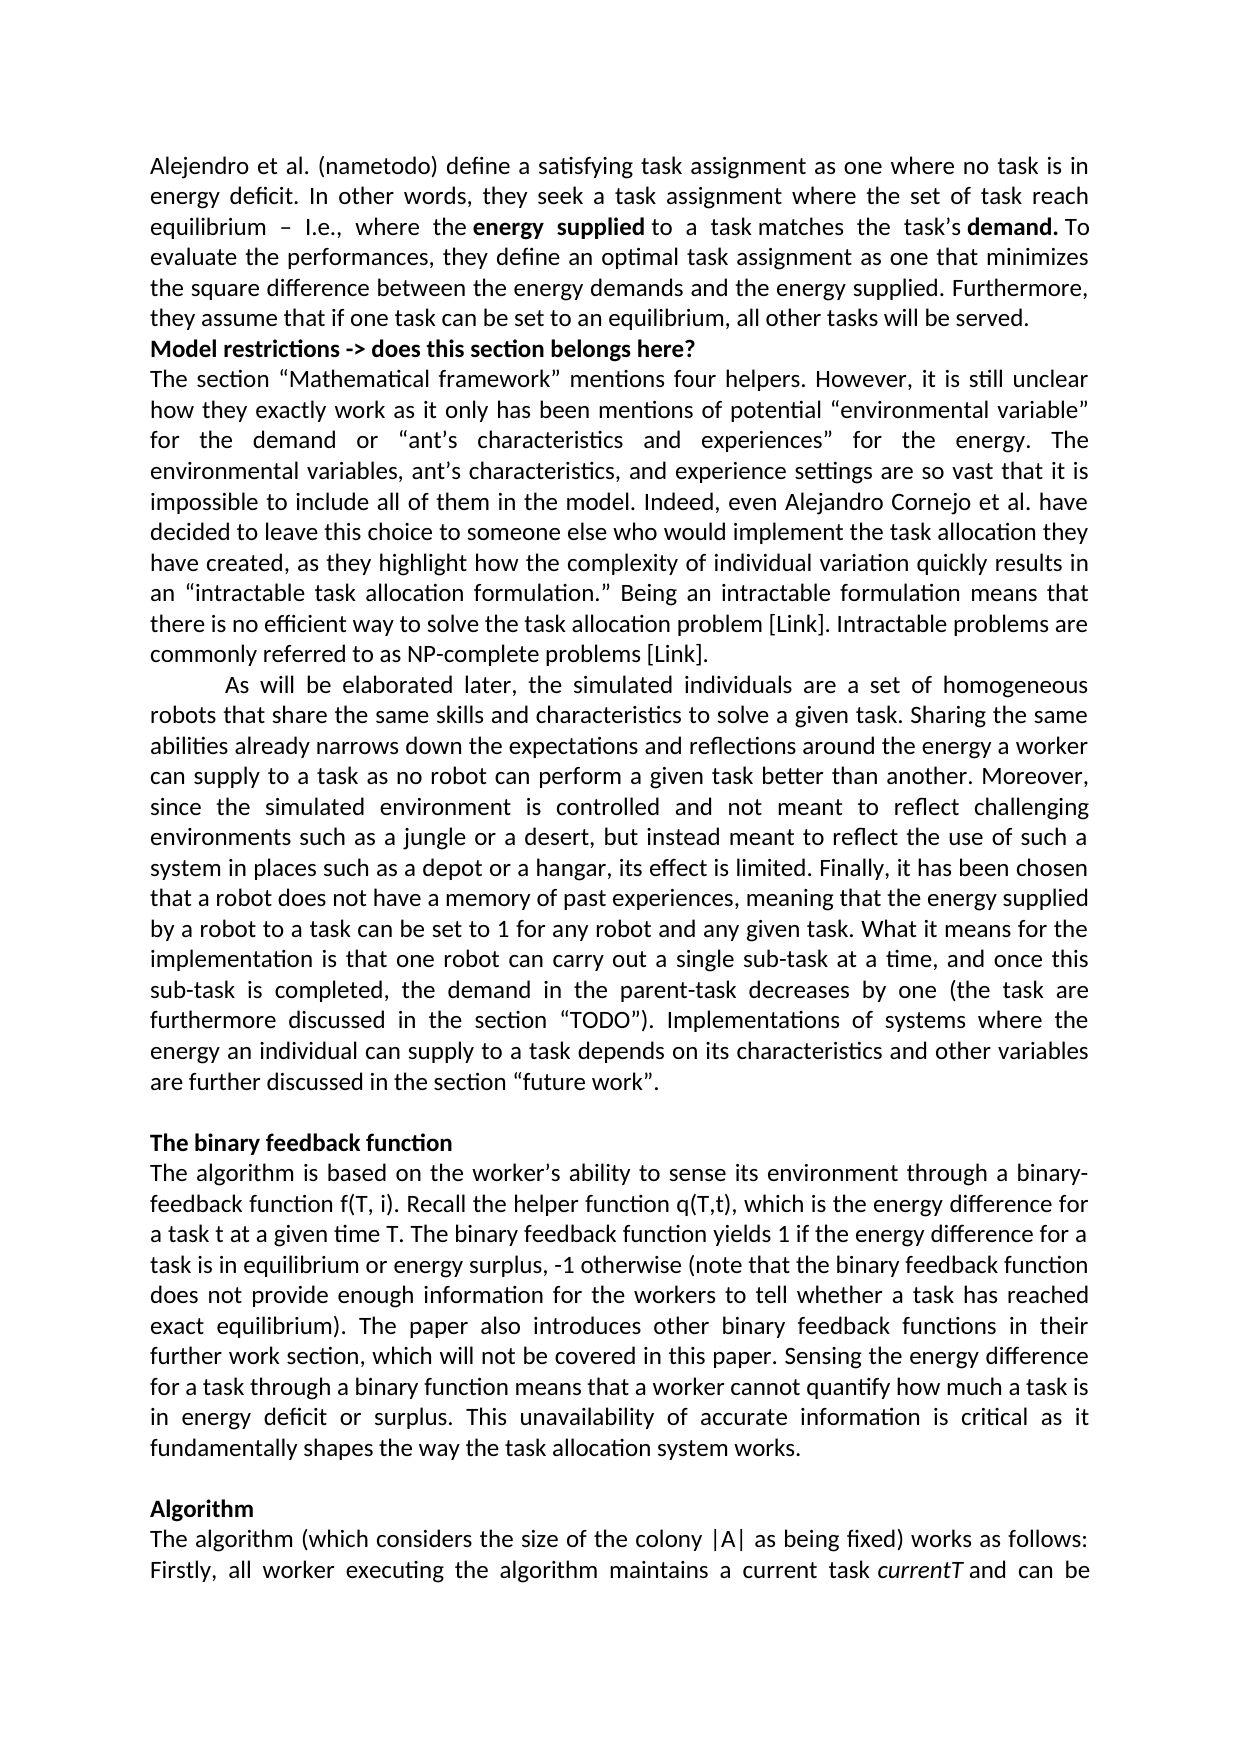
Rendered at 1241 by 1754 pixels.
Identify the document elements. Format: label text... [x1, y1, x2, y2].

text The algorithm is based on the worker’s ability to sense its environment through a binary-feedback function f(T, i). Recall the helper function q(T,t), which is the energy difference for a task t at a given time T. The binary feedback function yields 1 if the energy difference for a task is in equilibrium or energy surplus, -1 otherwise (note that the binary feedback function does not provide enough information for the workers to tell whether a task has reached exact equilibrium). The paper also introduces other binary feedback functions in their further work section, which will not be covered in this paper. Sensing the energy difference for a task through a binary function means that a worker cannot quantify how much a task is in energy deficit or surplus. This unavailability of accurate information is critical as it fundamentally shapes the way the task allocation system works. [150, 1157, 1090, 1462]
text The section “Mathematical framework” mentions four helpers. However, it is still unclear how they exactly work as it only has been mentions of potential “environmental variable” for the demand or “ant’s characteristics and experiences” for the energy. The environmental variables, ant’s characteristics, and experience settings are so vast that it is impossible to include all of them in the model. Indeed, even Alejandro Cornejo et al. have decided to leave this choice to someone else who would implement the task allocation they have created, as they highlight how the complexity of individual variation quickly results in an “intractable task allocation formulation.” Being an intractable formulation means that there is no efficient way to solve the task allocation problem [Link]. Intractable problems are commonly referred to as NP-complete problems [Link]. [150, 364, 1090, 669]
text The binary feedback function [150, 1127, 1090, 1157]
text Alejendro et al. (nametodo) define a satisfying task assignment as one where no task is in energy deficit. In other words, they seek a task assignment where the set of task reach equilibrium – I.e., where the energy supplied to a task matches the task’s demand. To evaluate the performances, they define an optimal task assignment as one that minimizes the square difference between the energy demands and the energy supplied. Furthermore, they assume that if one task can be set to an equilibrium, all other tasks will be served. [150, 150, 1090, 333]
text As will be elaborated later, the simulated individuals are a set of homogeneous robots that share the same skills and characteristics to solve a given task. Sharing the same abilities already narrows down the expectations and reflections around the energy a worker can supply to a task as no robot can perform a given task better than another. Moreover, since the simulated environment is controlled and not meant to reflect challenging environments such as a jungle or a desert, but instead meant to reflect the use of such a system in places such as a depot or a hangar, its effect is limited. Finally, it has been chosen that a robot does not have a memory of past experiences, meaning that the energy supplied by a robot to a task can be set to 1 for any robot and any given task. What it means for the implementation is that one robot can carry out a single sub-task at a time, and once this sub-task is completed, the demand in the parent-task decreases by one (the task are furthermore discussed in the section “TODO”). Implementations of systems where the energy an individual can supply to a task depends on its characteristics and other variables are further discussed in the section “future work”. [150, 669, 1090, 1096]
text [150, 1523, 1090, 1584]
text Algorithm [150, 1493, 1090, 1523]
text Model restrictions -> does this section belongs here? [150, 333, 1090, 364]
